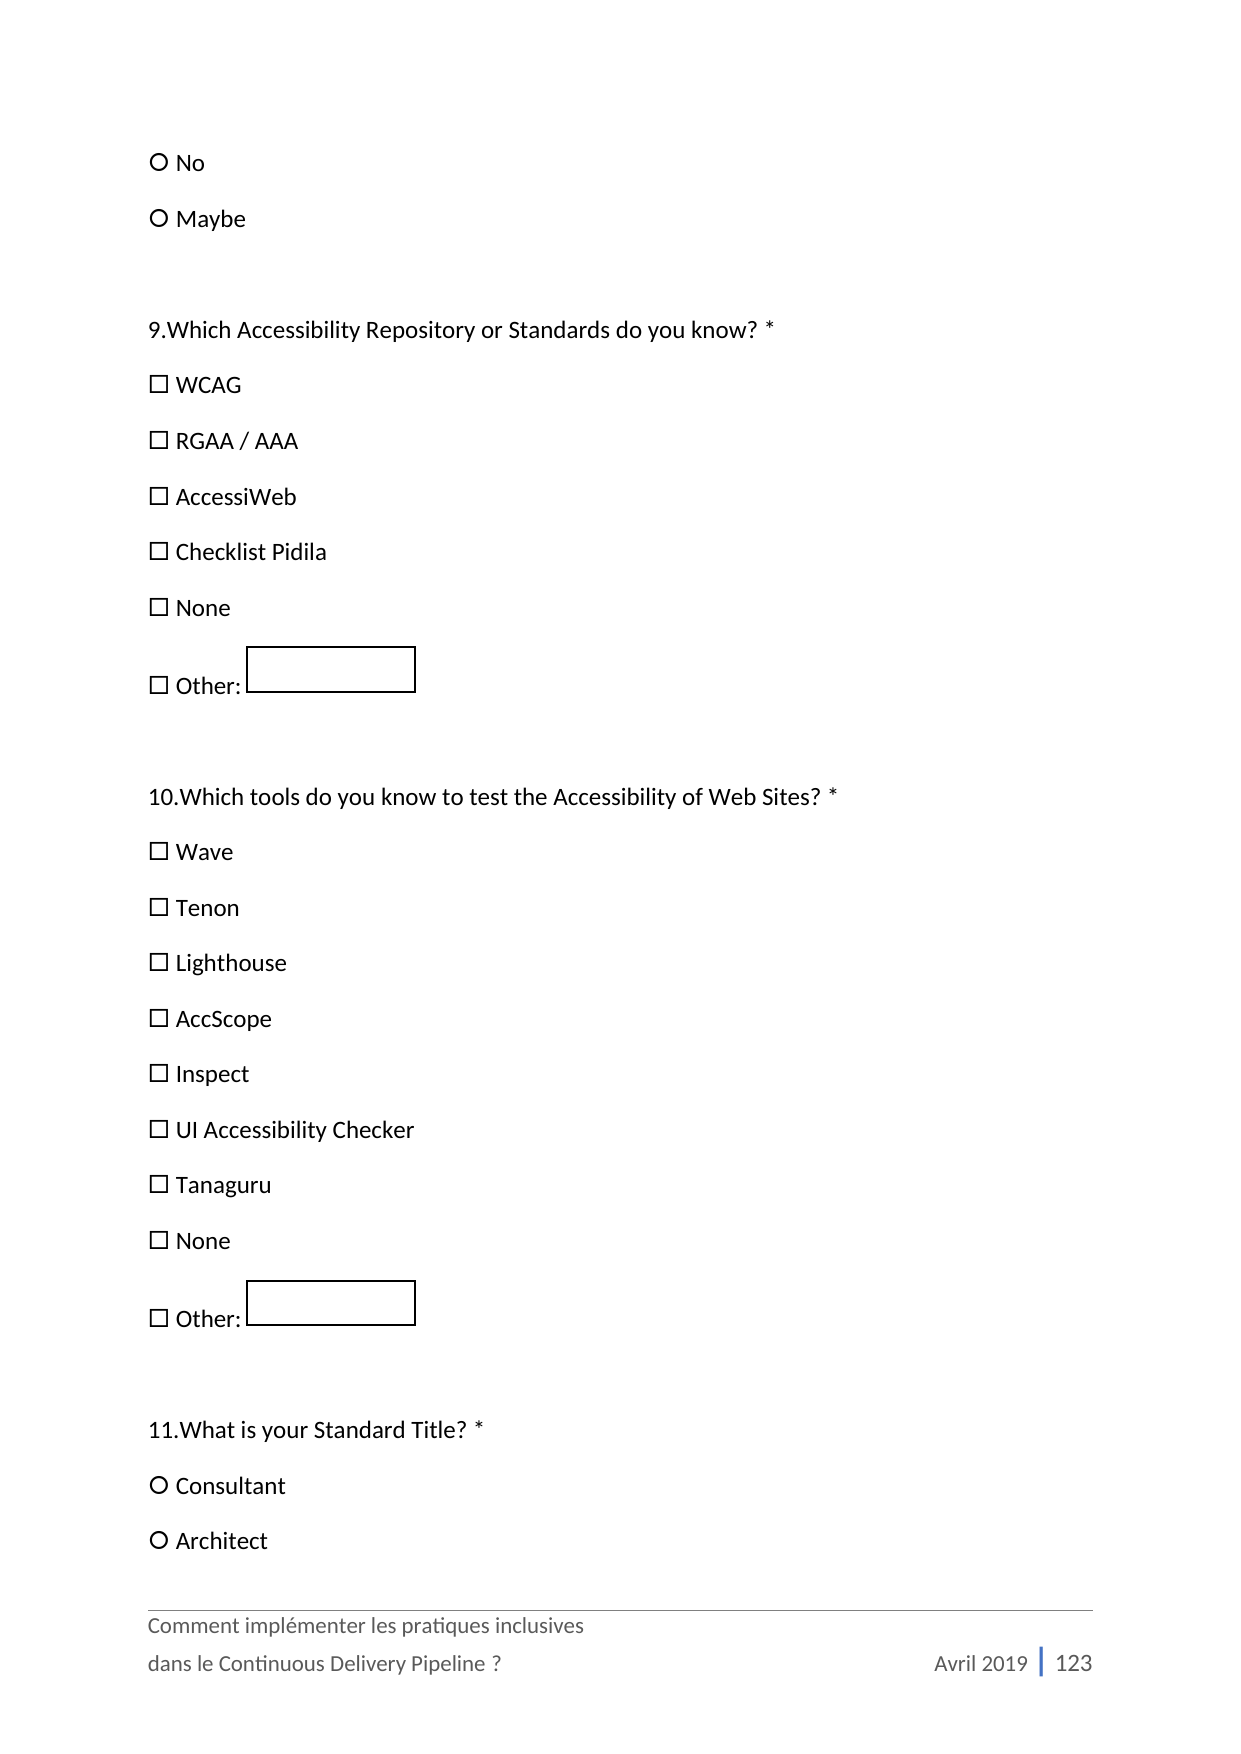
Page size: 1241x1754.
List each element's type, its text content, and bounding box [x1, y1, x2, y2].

text None [148, 1225, 1093, 1256]
text Consultant [148, 1470, 1093, 1501]
text Architect [148, 1526, 1093, 1556]
text UI Accessibility Checker [148, 1114, 1093, 1145]
text Wave [148, 837, 1093, 867]
text Tanaguru [148, 1170, 1093, 1200]
text No [148, 148, 1093, 178]
text Tenon [148, 892, 1093, 923]
text None [148, 592, 1093, 622]
text AccScope [148, 1003, 1093, 1034]
text AccessiWeb [148, 481, 1093, 511]
text WCAG [148, 370, 1093, 400]
text Inspect [148, 1059, 1093, 1089]
text Other: [148, 647, 1093, 701]
text Lighthouse [148, 948, 1093, 978]
text 11.What is your Standard Title? * [148, 1414, 1093, 1445]
text Other: [148, 1281, 1093, 1334]
text RGAA / AAA [148, 425, 1093, 456]
text 9.Which Accessibility Repository or Standards do you know? * [148, 314, 1093, 345]
text Maybe [148, 203, 1093, 234]
text 10.Which tools do you know to test the Accessibility of Web Sites? * [148, 781, 1093, 812]
text Checklist Pidila [148, 536, 1093, 567]
